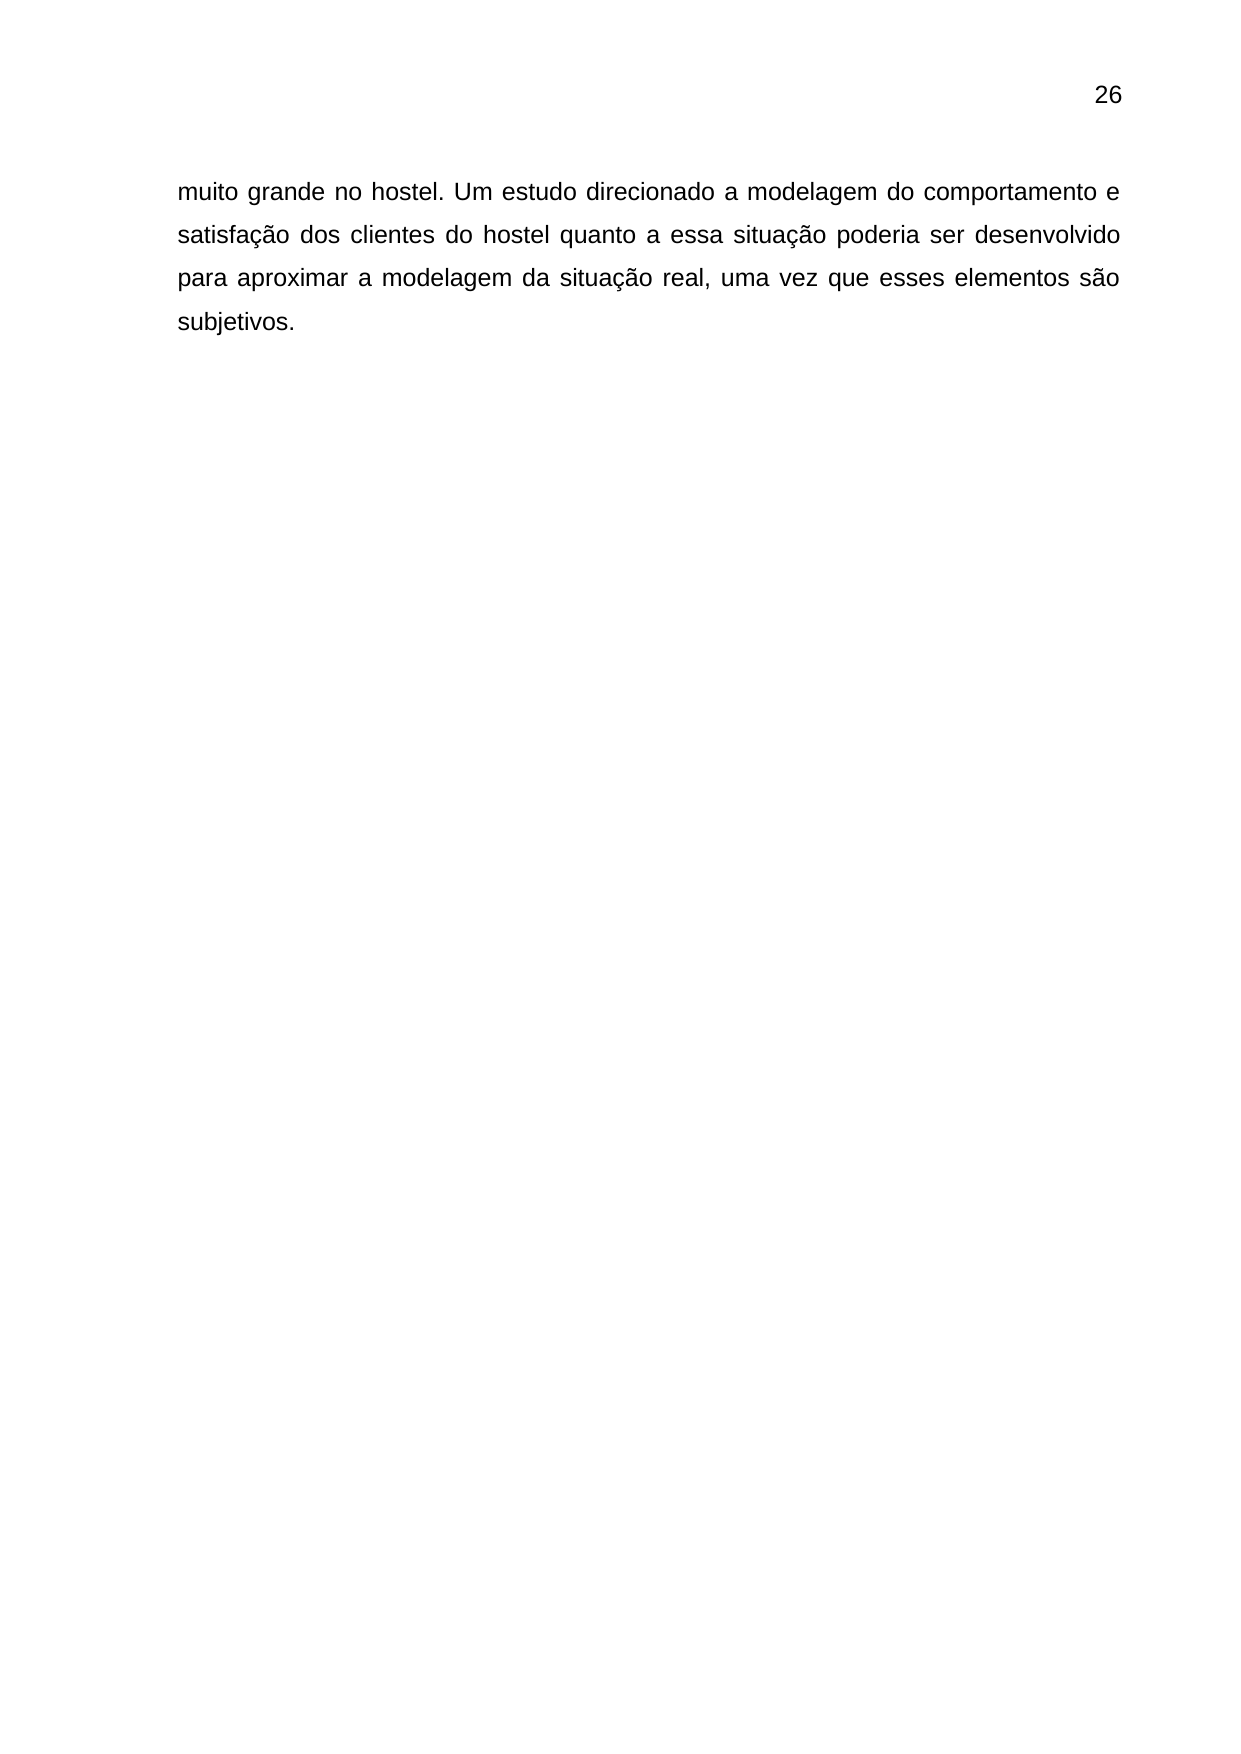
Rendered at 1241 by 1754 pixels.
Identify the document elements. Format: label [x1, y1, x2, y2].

text [177, 177, 1122, 335]
